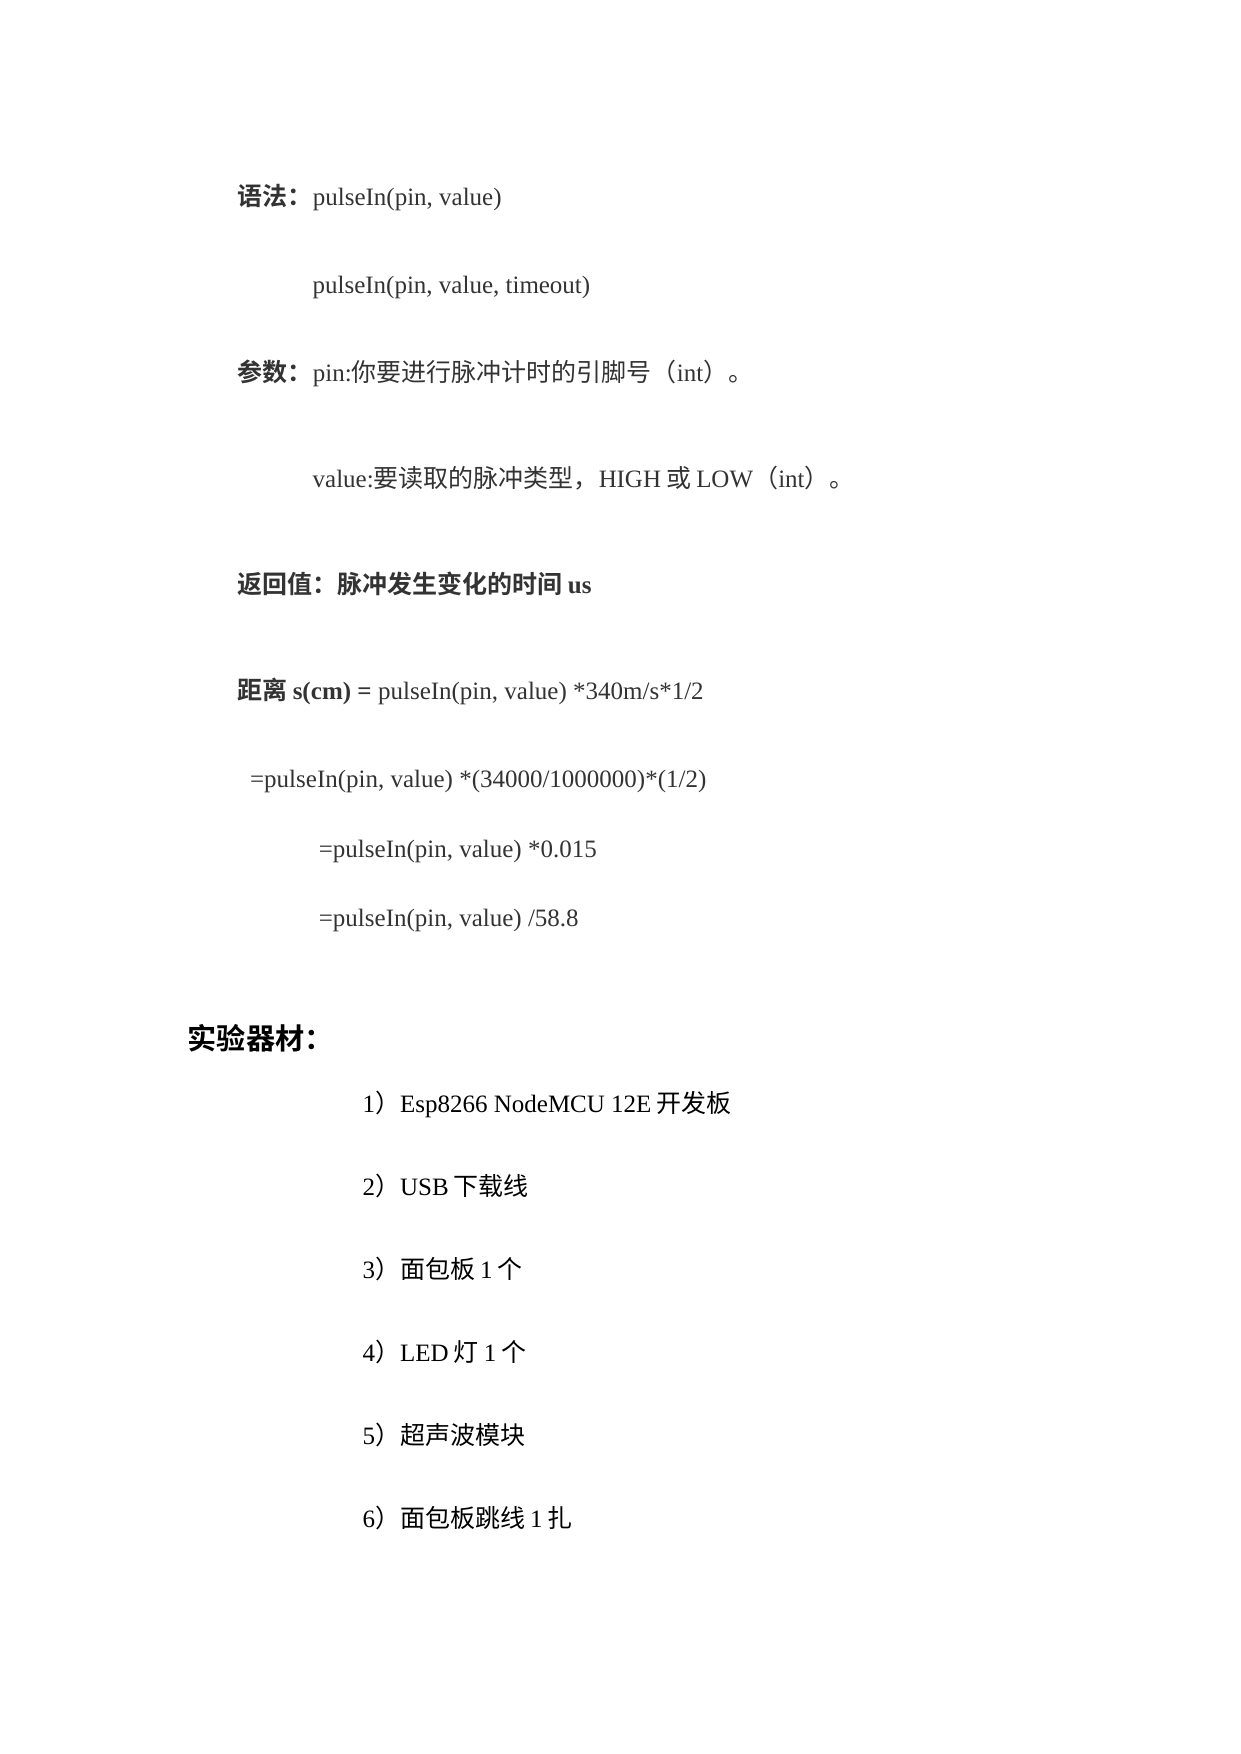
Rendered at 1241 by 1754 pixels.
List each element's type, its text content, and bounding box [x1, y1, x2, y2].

list 面包板跳线1扎 [319, 1484, 1053, 1549]
text =pulseIn(pin, value) /58.8 [275, 902, 1053, 934]
list Esp8266 NodeMCU 12E开发板 [319, 1069, 1053, 1134]
text =pulseIn(pin, value) *(34000/1000000)*(1/2) [187, 762, 1053, 794]
text 返回值：脉冲发生变化的时间us​ [187, 550, 1053, 615]
list 超声波模块 [319, 1401, 1053, 1466]
text 语法：pulseIn(pin, value) [187, 162, 1053, 227]
text 参数：pin:你要进行脉冲计时的引脚号（int）。 [187, 338, 1053, 403]
text =pulseIn(pin, value) *0.015 [275, 832, 1053, 864]
list LED灯1个 [319, 1318, 1053, 1383]
text 距离s(cm) = pulseIn(pin, value) *340m/s*1/2 [187, 656, 1053, 721]
text value:要读取的脉冲类型，HIGH或LOW（int）。 [187, 444, 1053, 509]
text 实验器材： [187, 1004, 1053, 1069]
list USB下载线 [319, 1152, 1053, 1217]
list 面包板1个 [319, 1235, 1053, 1300]
text pulseIn(pin, value, timeout) [187, 268, 1053, 301]
